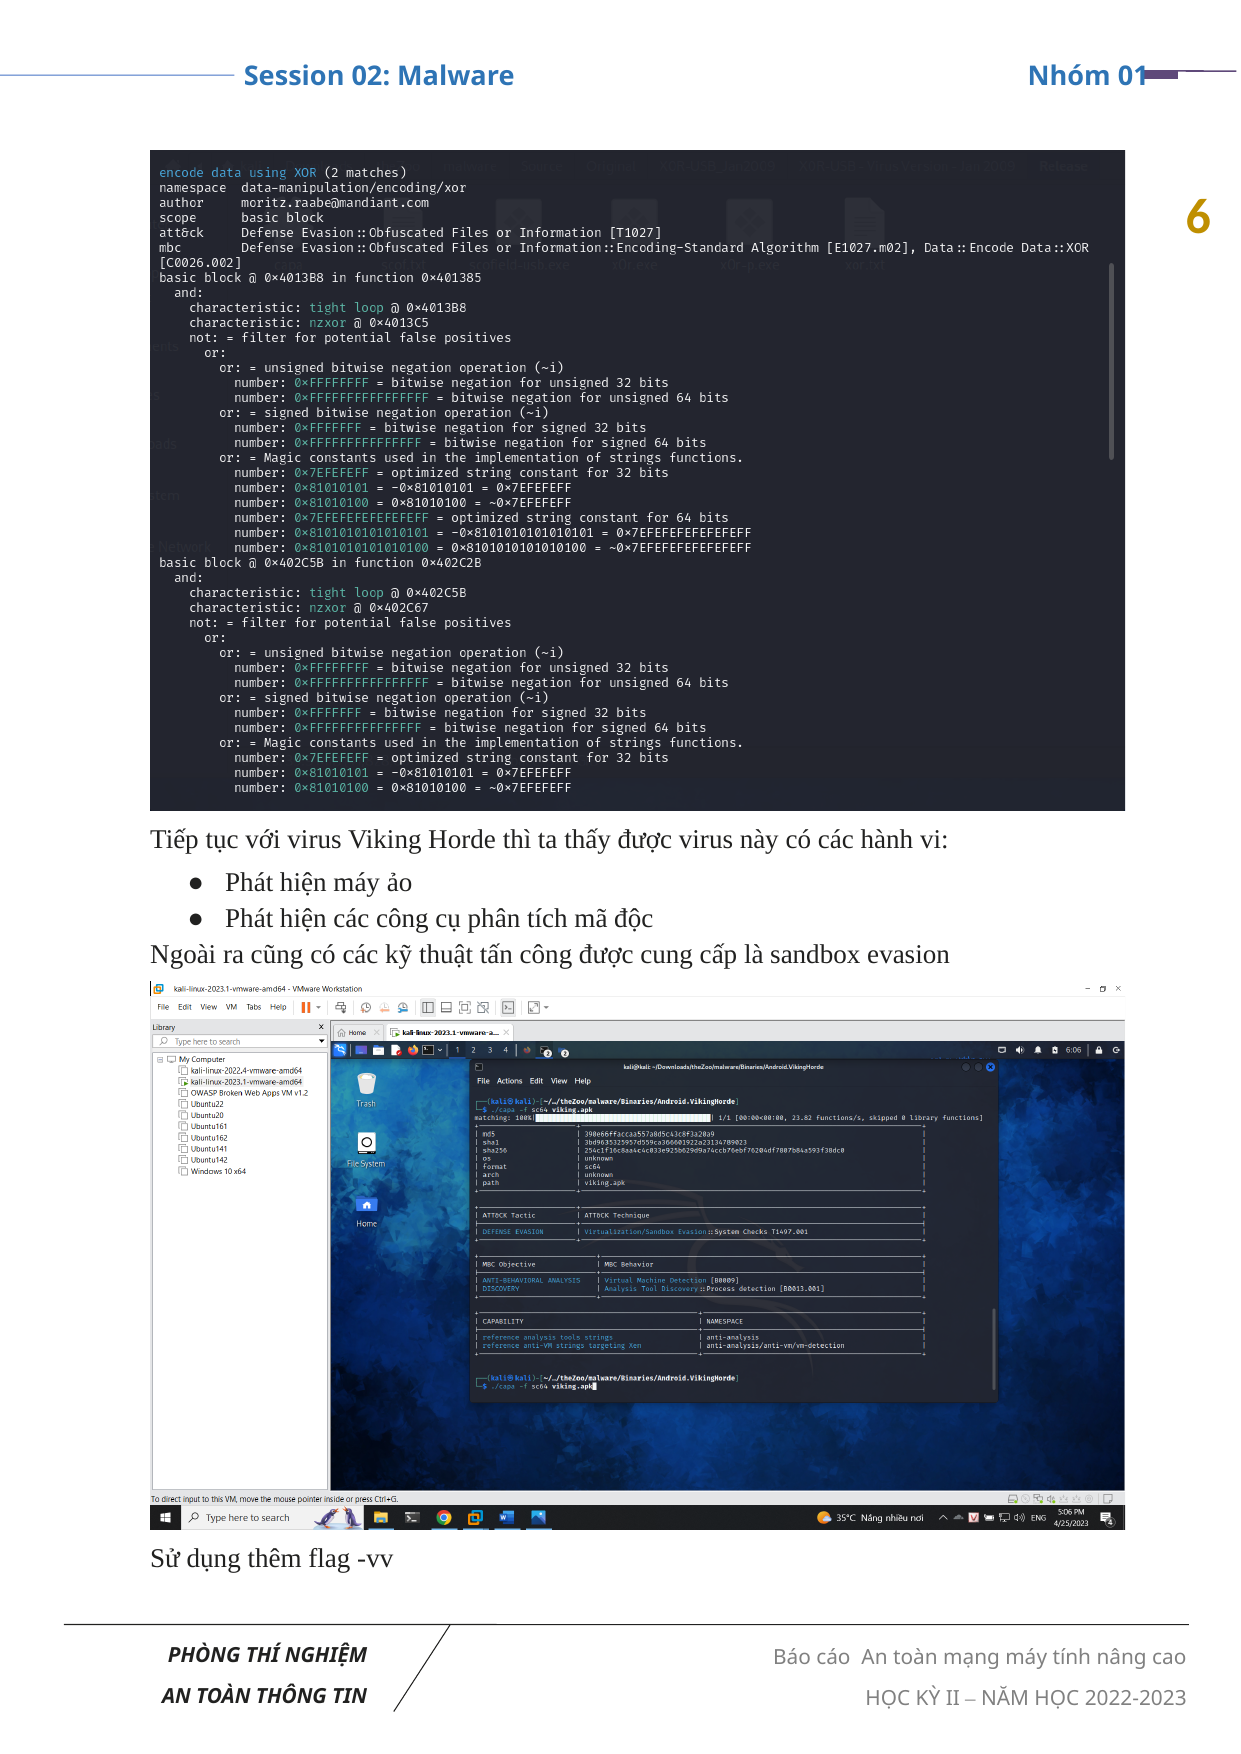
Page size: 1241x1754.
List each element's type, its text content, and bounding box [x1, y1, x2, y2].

picture [150, 150, 1125, 811]
text Ngoài ra cũng có các kỹ thuật tấn công được cung cấp là sandbox evasion [150, 938, 1153, 969]
text Tiếp tục với virus Viking Horde thì ta thấy được virus này có các hành vi: [150, 823, 1153, 854]
text Sử dụng thêm flag -vv [150, 1542, 1153, 1573]
list Phát hiện máy ảo [187, 867, 1153, 898]
list Phát hiện các công cụ phân tích mã độc [187, 902, 1153, 933]
picture [150, 981, 1125, 1530]
